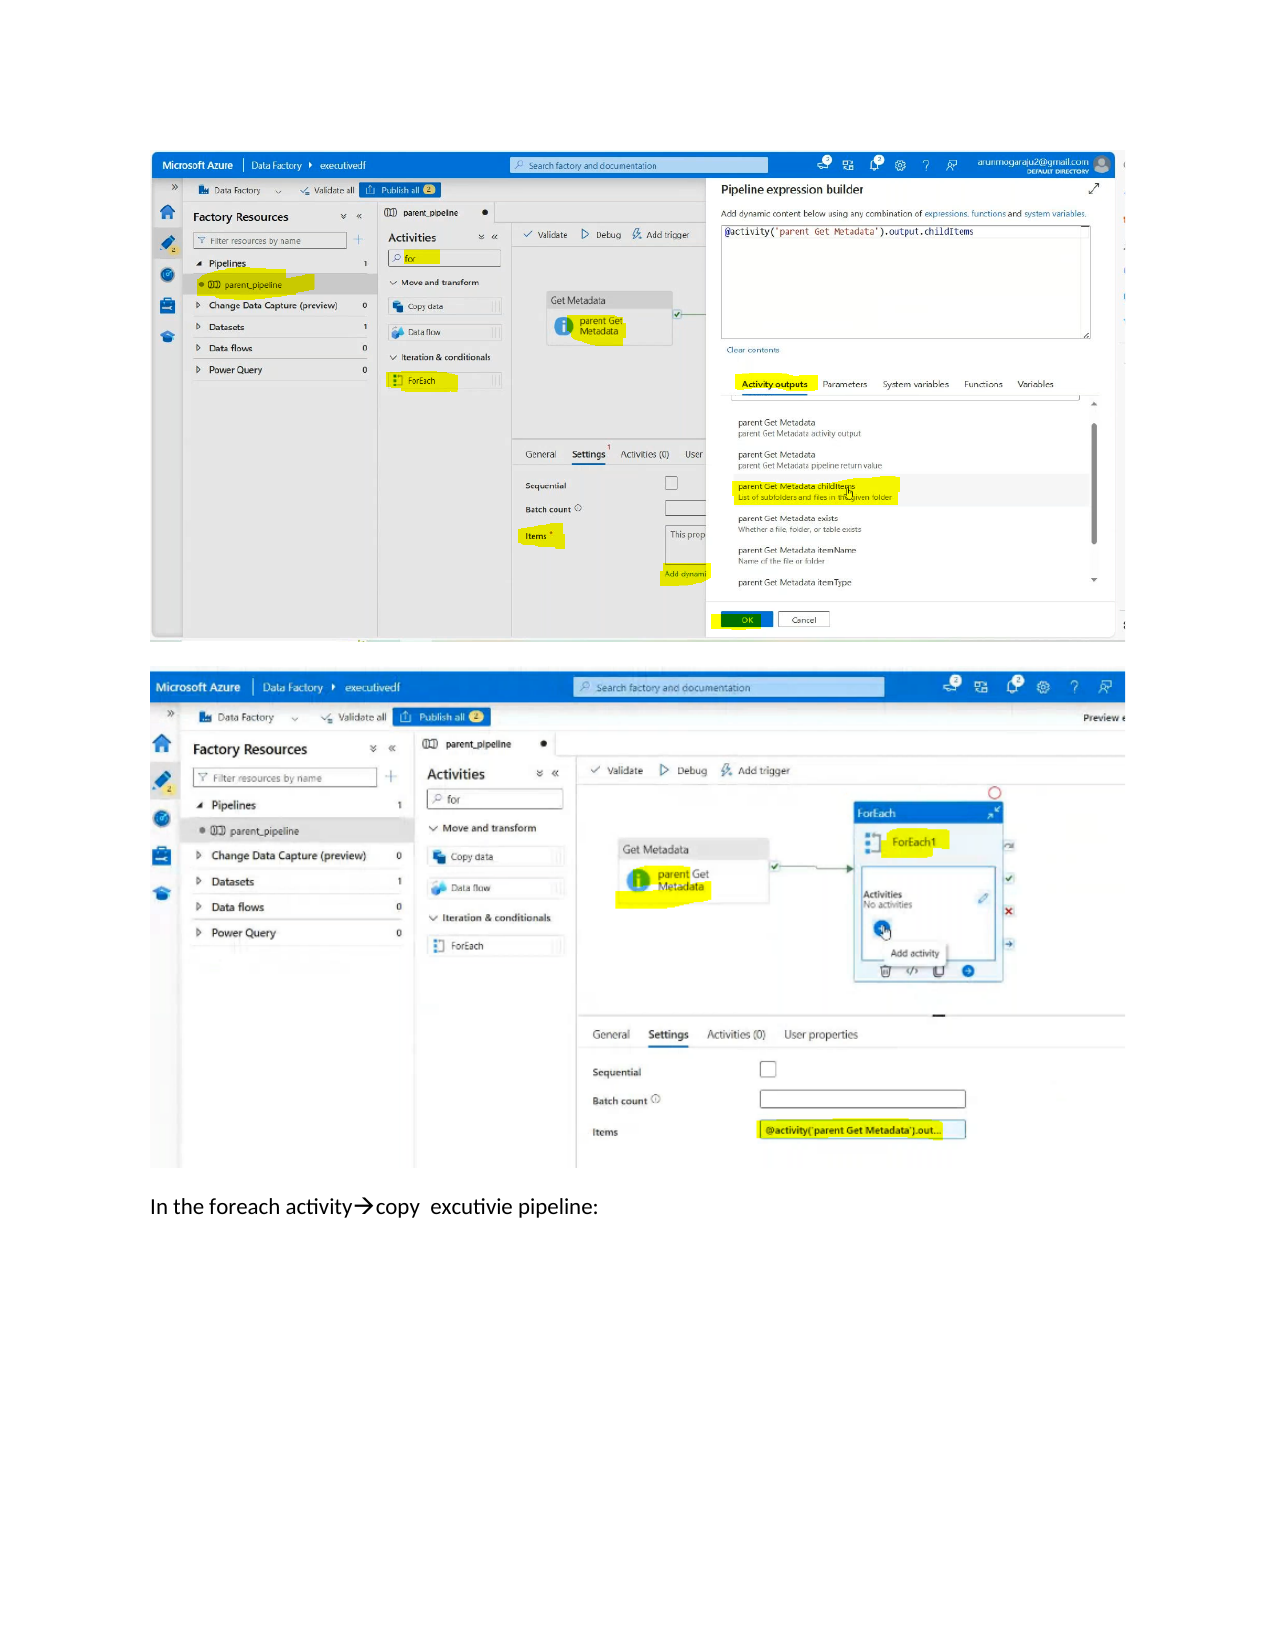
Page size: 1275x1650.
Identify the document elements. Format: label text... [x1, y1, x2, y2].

text In the foreach activitycopy excutivie pipeline: [150, 1192, 1125, 1221]
picture [150, 150, 1125, 642]
picture [150, 666, 1125, 1168]
